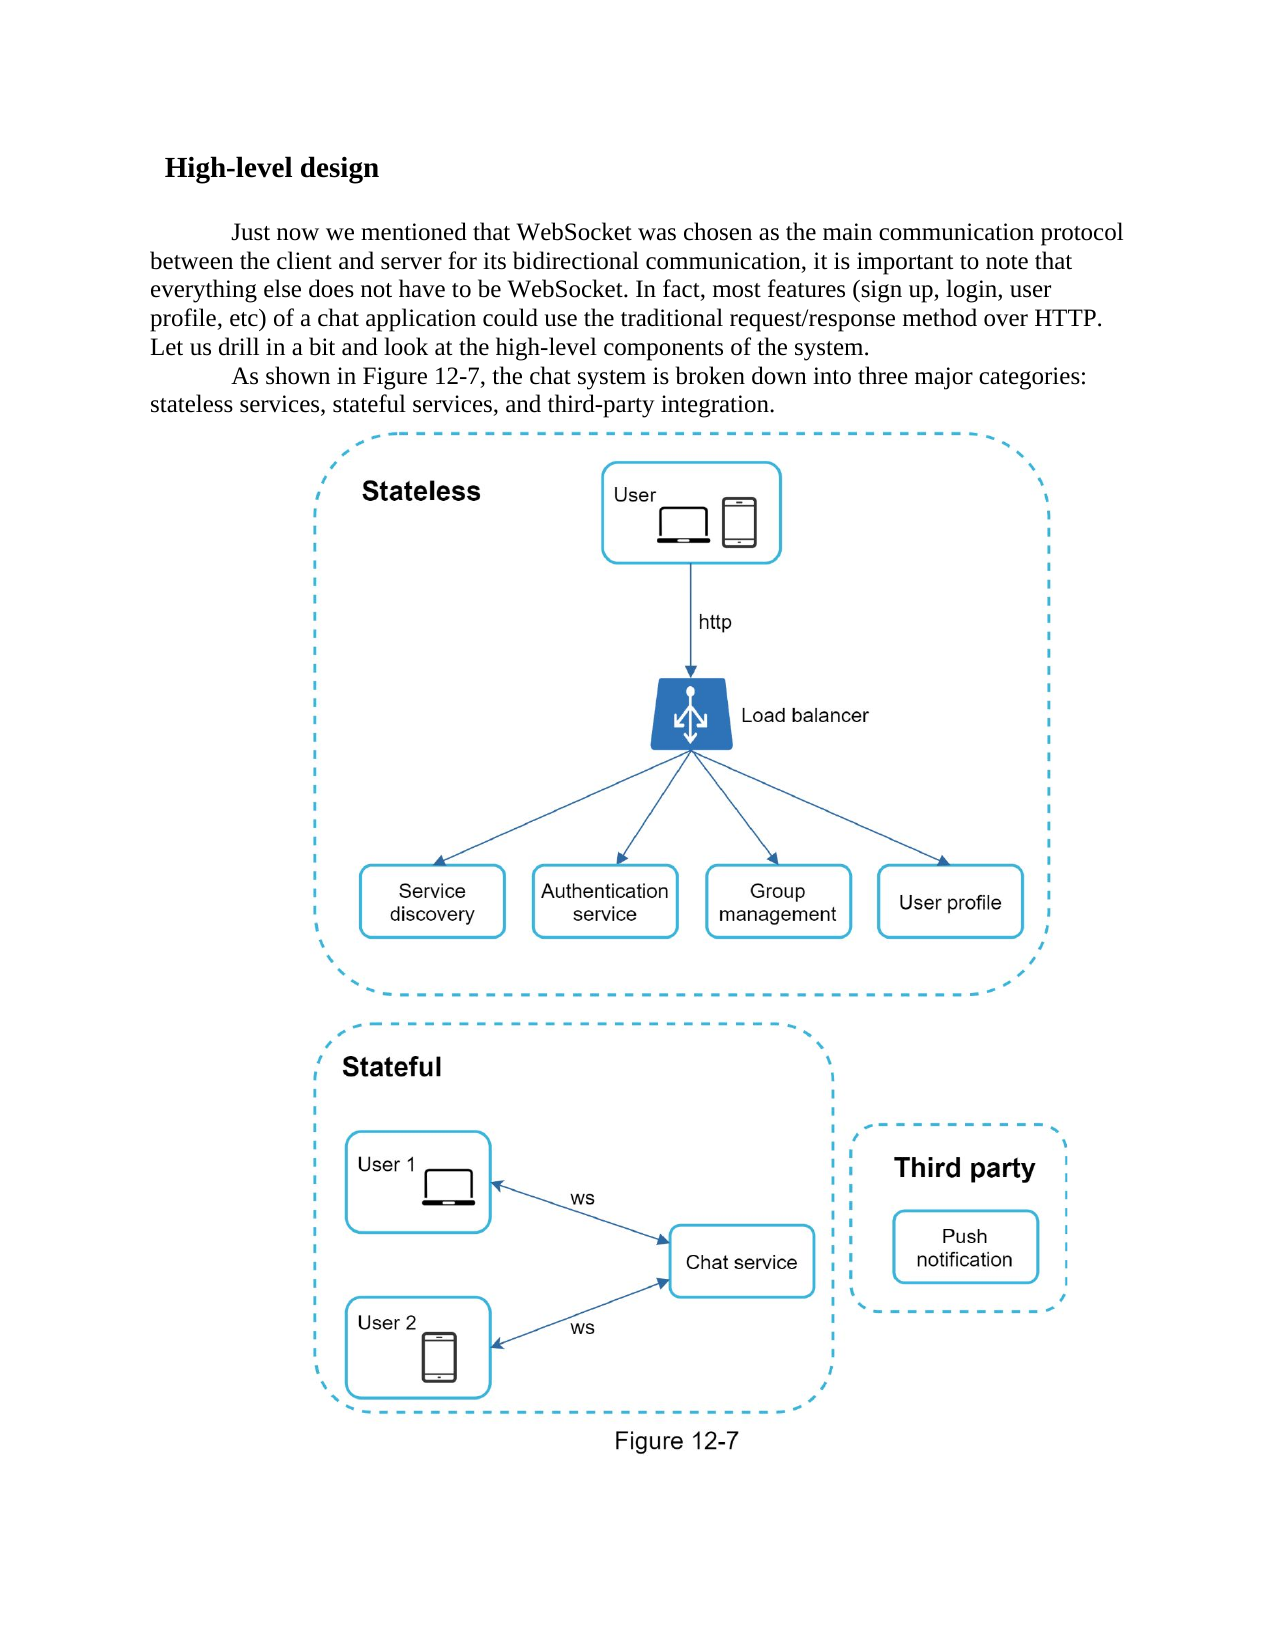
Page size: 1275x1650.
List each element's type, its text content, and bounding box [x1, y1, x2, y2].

text Just now we mentioned that WebSocket was chosen as the main communication protocol between the client and server for its bidirectional communication, it is important to note that everything else does not have to be WebSocket. In fact, most features (sign up, login, user profile, etc) of a chat application could use the traditional request/response method over HTTP. Let us drill in a bit and look at the high-level components of the system. [150, 217, 1125, 361]
text As shown in Figure 12-7, the chat system is broken down into three major categories: stateless services, stateful services, and third-party integration. [150, 361, 1125, 418]
picture [288, 418, 1068, 1456]
subtitle High-level design [150, 150, 1125, 183]
